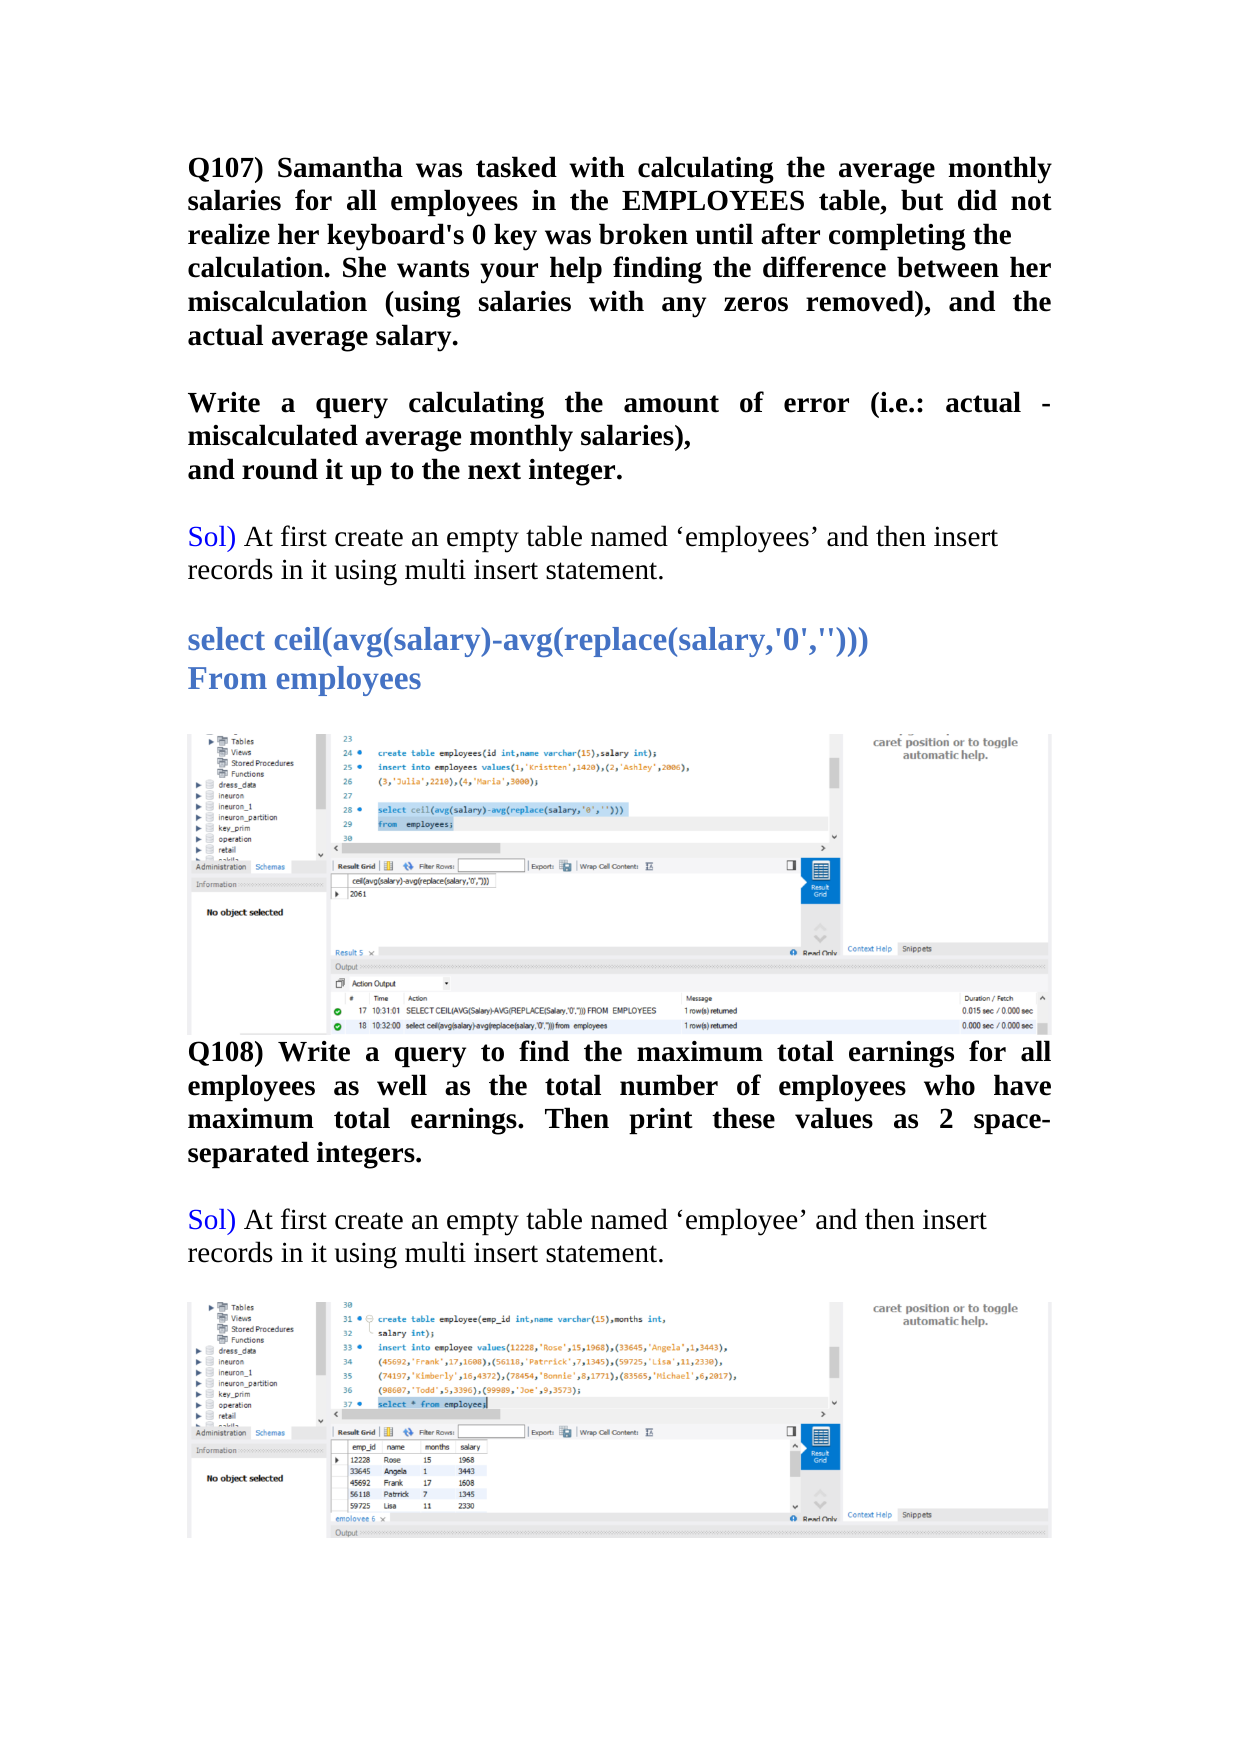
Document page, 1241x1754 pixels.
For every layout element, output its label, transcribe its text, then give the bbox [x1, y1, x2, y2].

picture [187, 734, 1052, 1035]
text select ceil(avg(salary)-avg(replace(salary,'0',''))) [187, 619, 1053, 658]
text and round it up to the next integer. [187, 452, 1053, 485]
text From employees [187, 658, 1053, 696]
picture [187, 1302, 1052, 1538]
text Write a query calculating the amount of error (i.e.: actual - miscalculated average monthly salaries), [187, 385, 1053, 452]
text Sol) At first create an empty table named ‘employees’ and then insert records in it using multi insert statement. [187, 519, 1053, 586]
text Q107) Samantha was tasked with calculating the average monthly salaries for all employees in the EMPLOYEES table, but did not realize her keyboard's 0 key was broken until after completing the [187, 150, 1053, 251]
text Sol) At first create an empty table named ‘employee’ and then insert records in it using multi insert statement. [187, 1202, 1053, 1269]
text Q108) Write a query to find the maximum total earnings for all employees as well as the total number of employees who have maximum total earnings. Then print these values as 2 space-separated integers. [187, 1034, 1053, 1168]
text calculation. She wants your help finding the difference between her miscalculation (using salaries with any zeros removed), and the actual average salary. [187, 251, 1053, 351]
